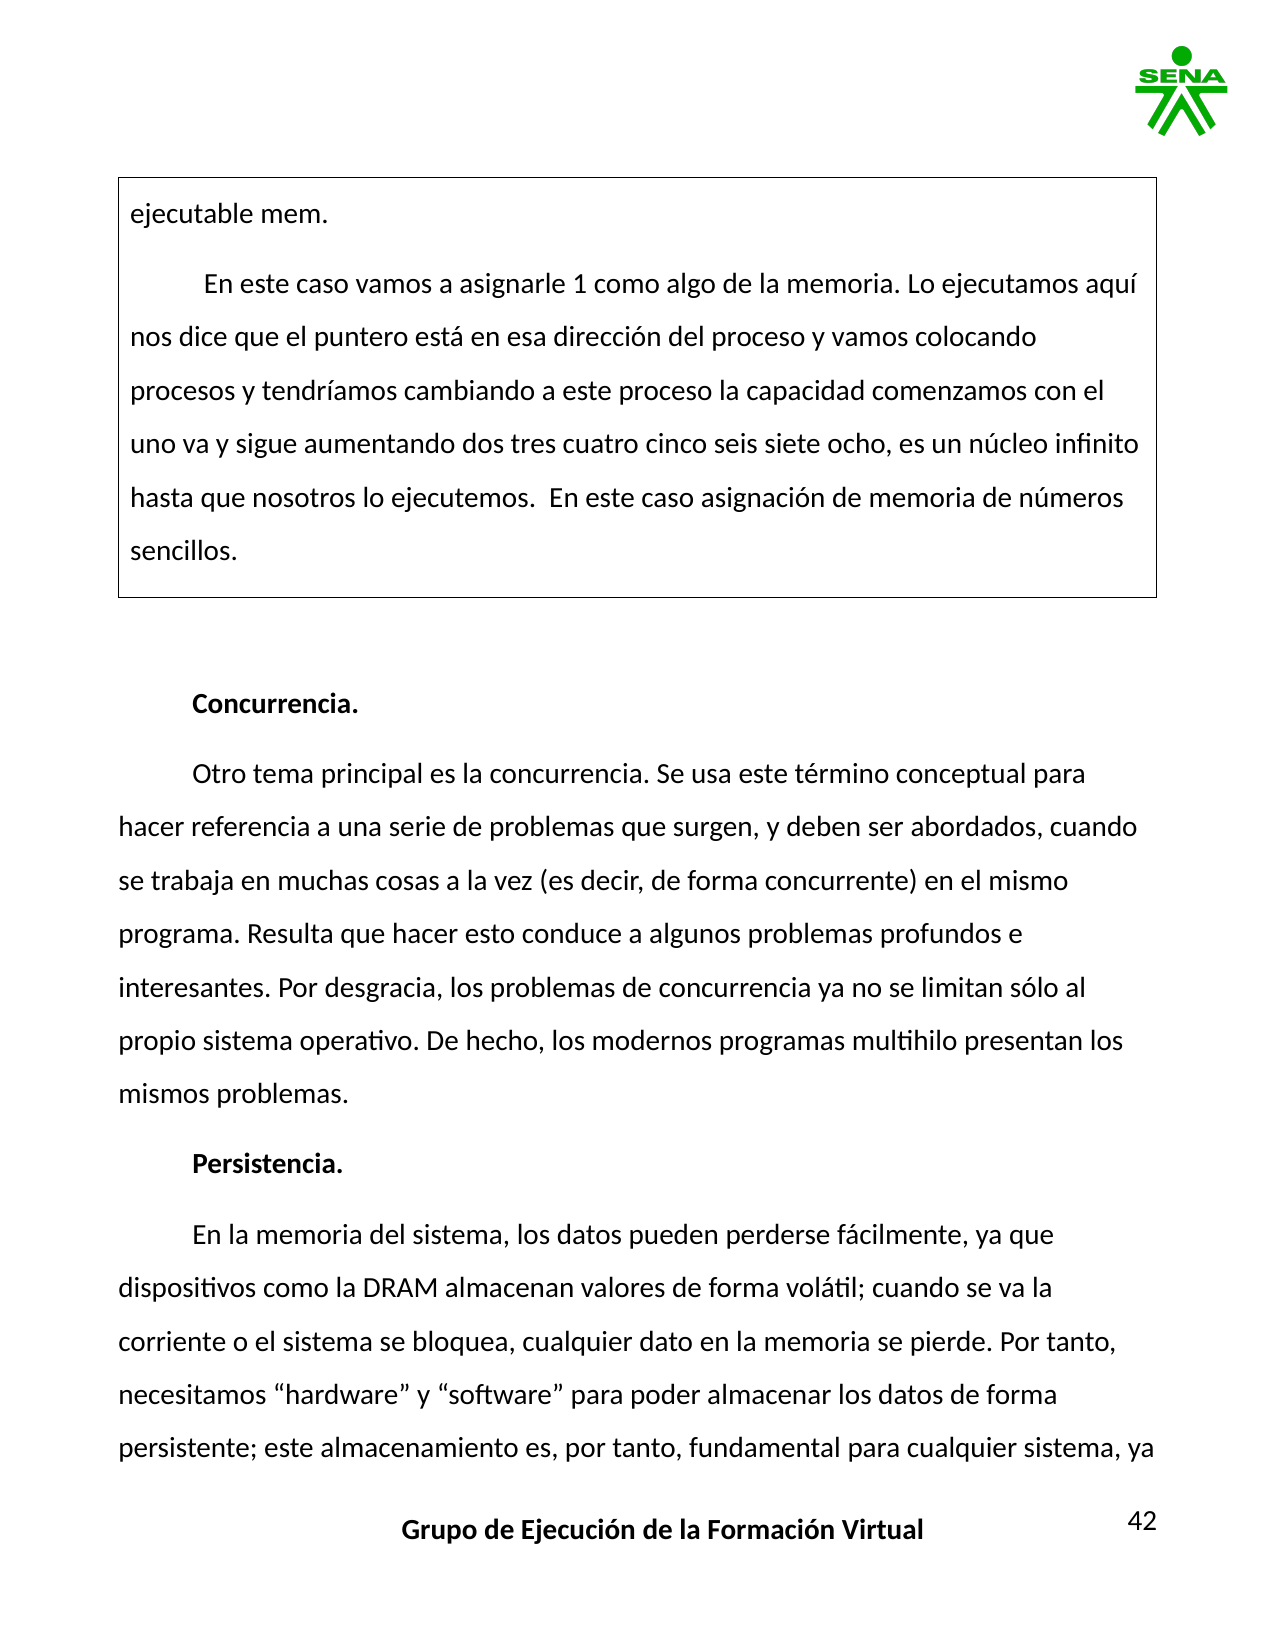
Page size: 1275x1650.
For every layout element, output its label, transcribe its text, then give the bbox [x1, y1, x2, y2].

text Otro tema principal es la concurrencia. Se usa este término conceptual para hacer referencia a una serie de problemas que surgen, y deben ser abordados, cuando se trabaja en muchas cosas a la vez (es decir, de forma concurrente) en el mismo programa. Resulta que hacer esto conduce a algunos problemas profundos e interesantes. Por desgracia, los problemas de concurrencia ya no se limitan sólo al propio sistema operativo. De hecho, los modernos programas multihilo presentan los mismos problemas. [118, 755, 1157, 1111]
text Persistencia. [118, 1146, 1157, 1181]
text Concurrencia. [118, 685, 1157, 720]
picture [1135, 46, 1228, 136]
